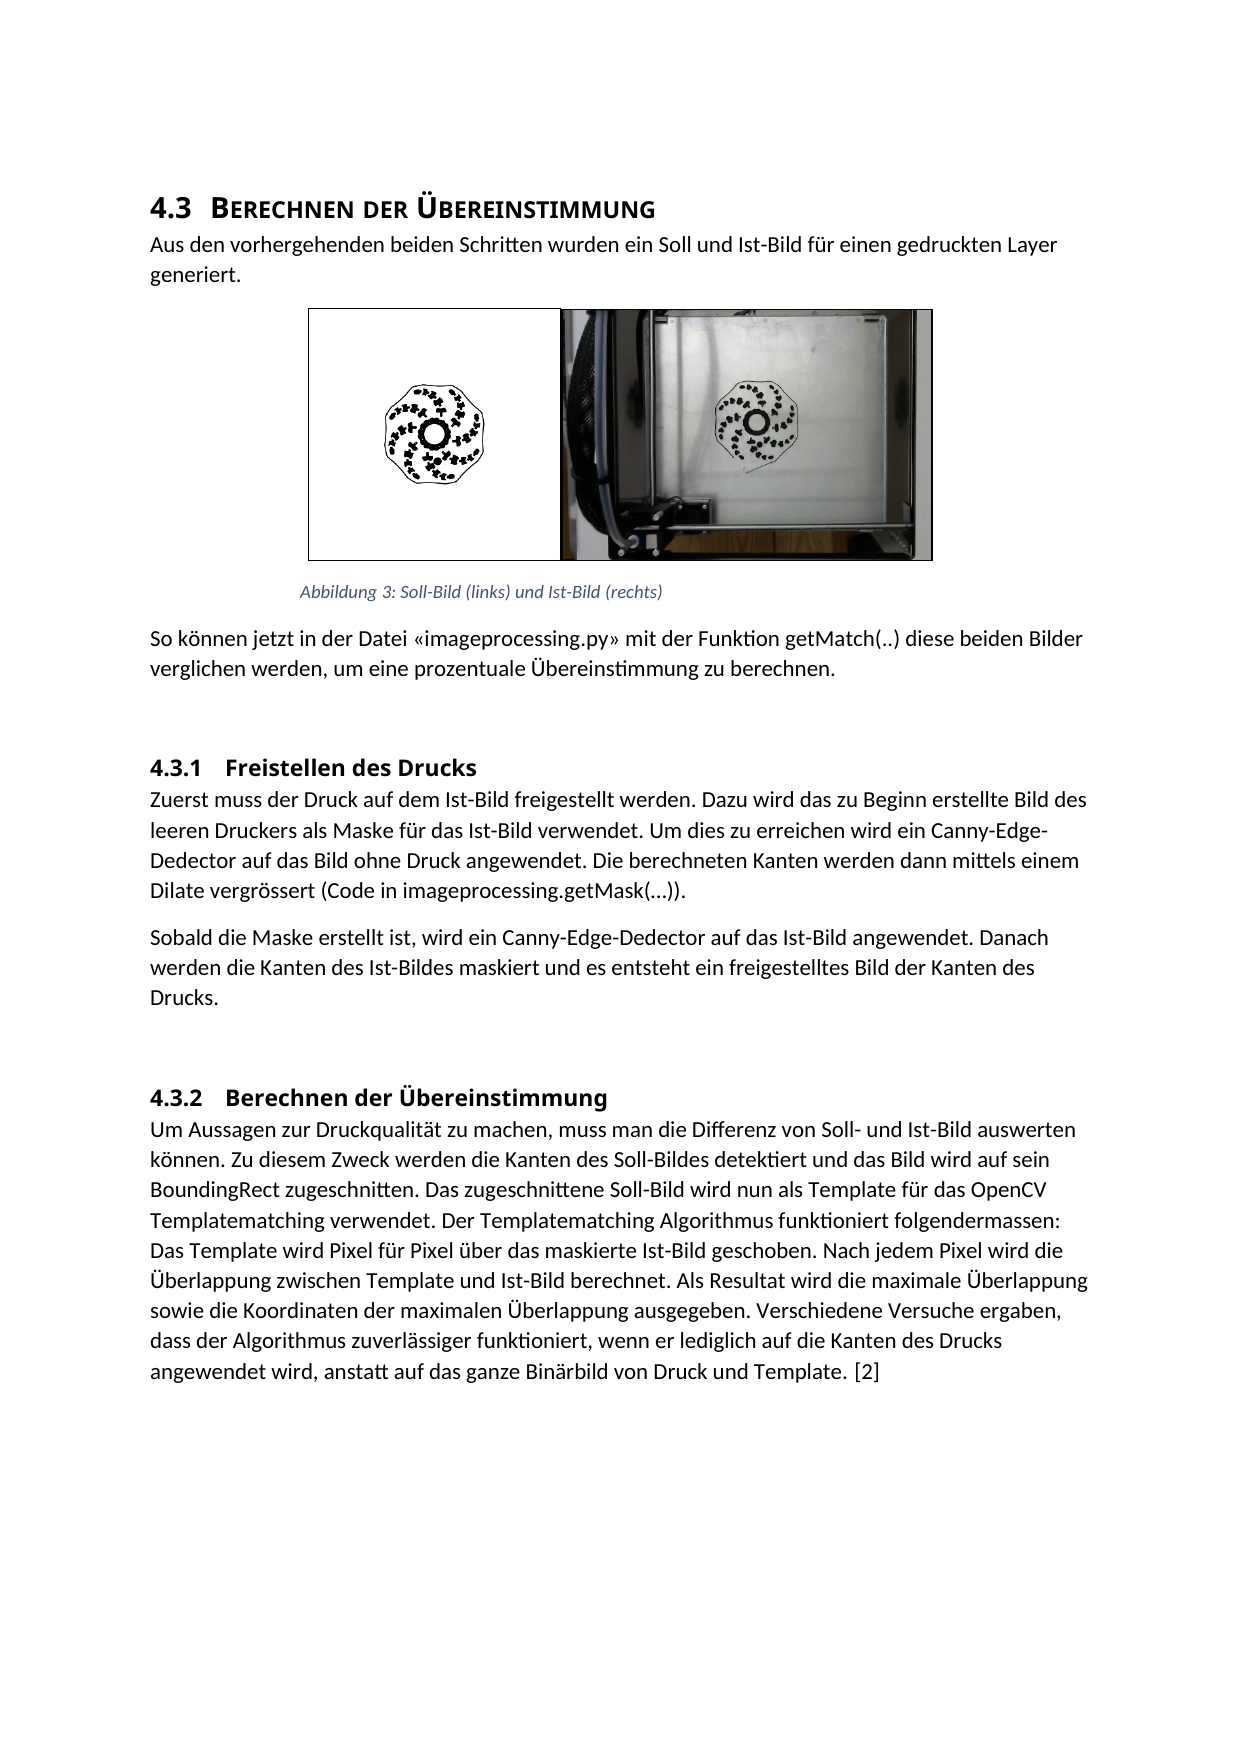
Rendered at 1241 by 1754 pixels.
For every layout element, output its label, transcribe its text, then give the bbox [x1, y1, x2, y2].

subtitle Berechnen der Übereinstimmung [150, 1081, 1090, 1113]
picture [563, 310, 931, 560]
text Abbildung 3: Soll-Bild (links) und Ist-Bild (rechts) [225, 580, 1090, 603]
text Zuerst muss der Druck auf dem Ist-Bild freigestellt werden. Dazu wird das zu Beginn erstellte Bild des leeren Druckers als Maske für das Ist-Bild verwendet. Um dies zu erreichen wird ein Canny-Edge-Dedector auf das Bild ohne Druck angewendet. Die berechneten Kanten werden dann mittels einem Dilate vergrössert (Code in imageprocessing.getMask(…)). [150, 786, 1090, 904]
subtitle Freistellen des Drucks [150, 752, 1090, 783]
subtitle Berechnen der Übereinstimmung [150, 187, 1090, 227]
text Sobald die Maske erstellt ist, wird ein Canny-Edge-Dedector auf das Ist-Bild angewendet. Danach werden die Kanten des Ist-Bildes maskiert und es entsteht ein freigestelltes Bild der Kanten des Drucks. [150, 923, 1090, 1012]
picture [309, 309, 560, 560]
text Aus den vorhergehenden beiden Schritten wurden ein Soll und Ist-Bild für einen gedruckten Layer generiert. [150, 230, 1090, 288]
text So können jetzt in der Datei «imageprocessing.py» mit der Funktion getMatch(..) diese beiden Bilder verglichen werden, um eine prozentuale Übereinstimmung zu berechnen. [150, 624, 1090, 682]
text Um Aussagen zur Druckqualität zu machen, muss man die Differenz von Soll- und Ist-Bild auswerten können. Zu diesem Zweck werden die Kanten des Soll-Bildes detektiert und das Bild wird auf sein BoundingRect zugeschnitten. Das zugeschnittene Soll-Bild wird nun als Template für das OpenCV Templatematching verwendet. Der Templatematching Algorithmus funktioniert folgendermassen: Das Template wird Pixel für Pixel über das maskierte Ist-Bild geschoben. Nach jedem Pixel wird die Überlappung zwischen Template und Ist-Bild berechnet. Als Resultat wird die maximale Überlappung sowie die Koordinaten der maximalen Überlappung ausgegeben. Verschiedene Versuche ergaben, dass der Algorithmus zuverlässiger funktioniert, wenn er lediglich auf die Kanten des Drucks angewendet wird, anstatt auf das ganze Binärbild von Druck und Template. [2] [150, 1115, 1090, 1385]
